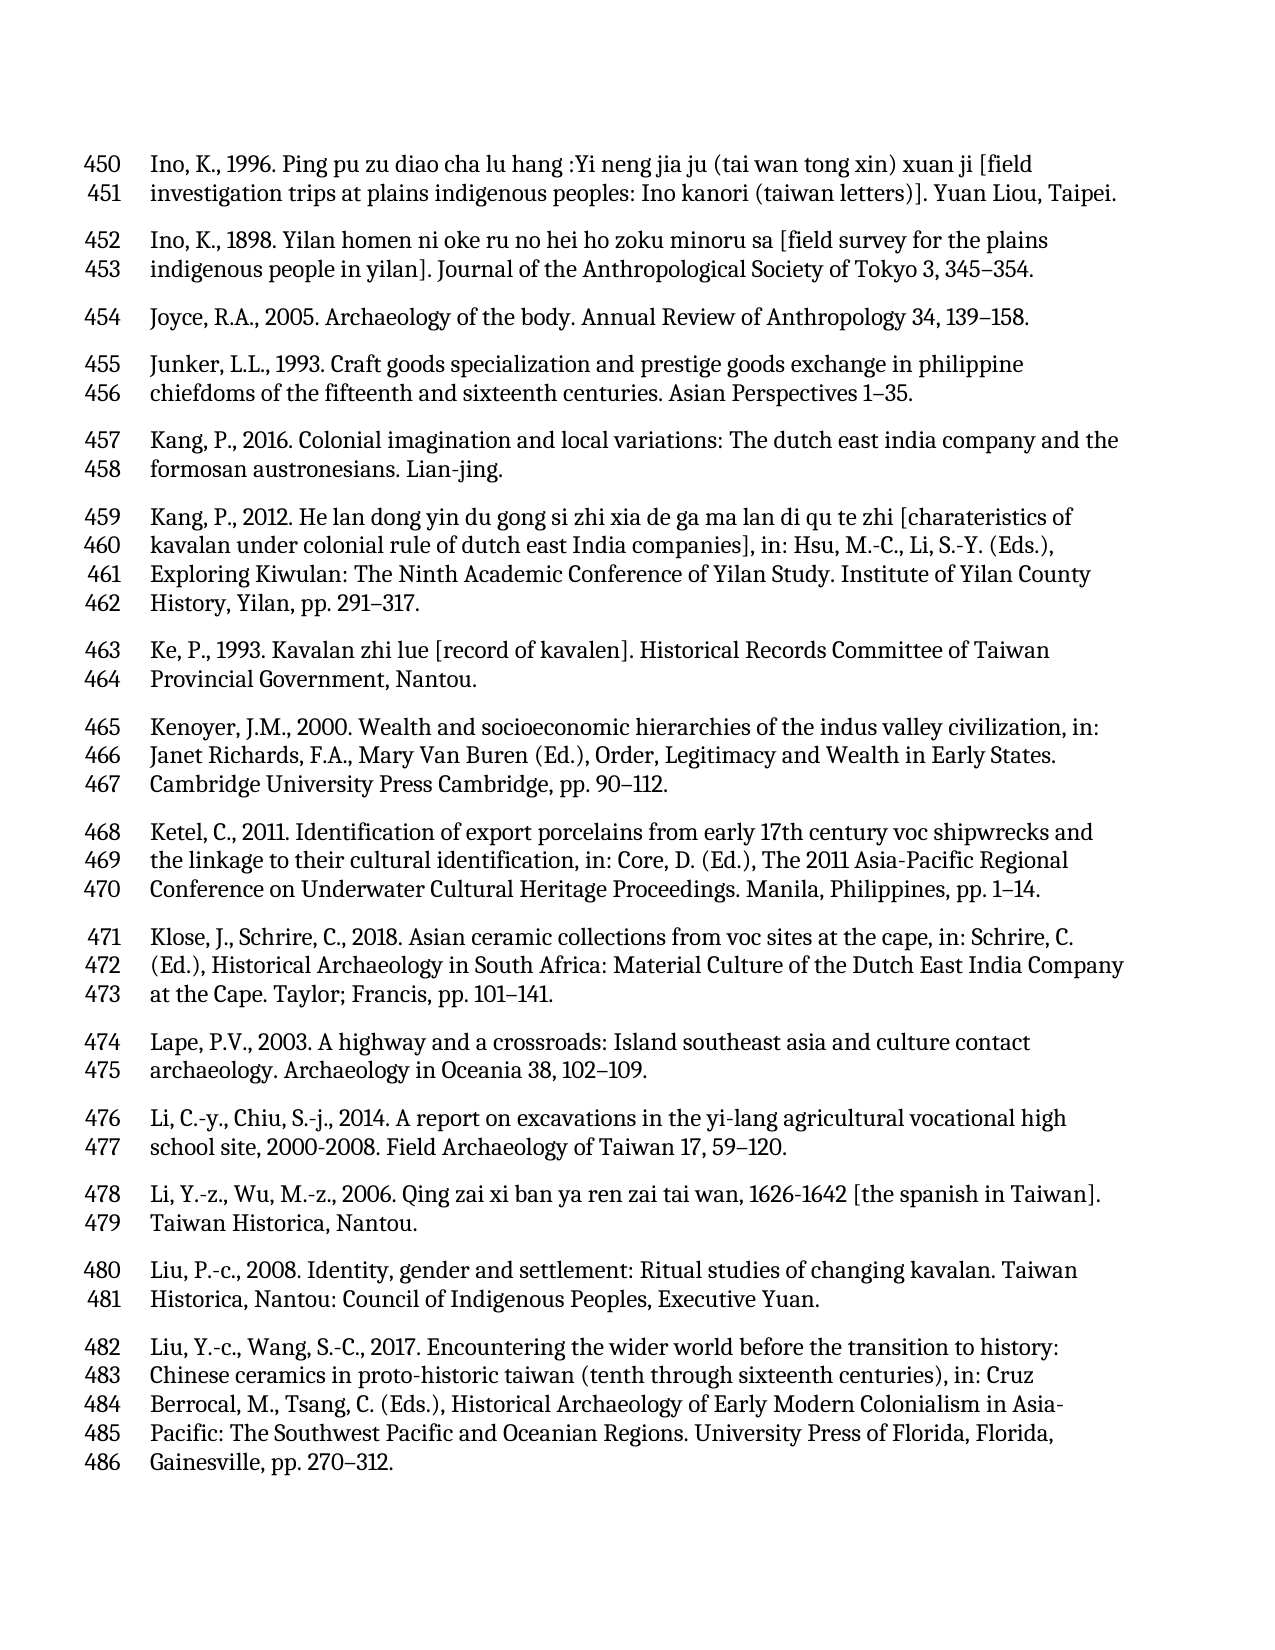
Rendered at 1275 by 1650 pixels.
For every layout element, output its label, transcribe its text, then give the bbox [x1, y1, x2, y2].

text Li, Y.-z., Wu, M.-z., 2006. Qing zai xi ban ya ren zai tai wan, 1626-1642 [the spanish in Taiwan]. Taiwan Historica, Nantou. [150, 1180, 1125, 1237]
text Joyce, R.A., 2005. Archaeology of the body. Annual Review of Anthropology 34, 139–158. [150, 302, 1125, 331]
text Ke, P., 1993. Kavalan zhi lue [record of kavalen]. Historical Records Committee of Taiwan Provincial Government, Nantou. [150, 636, 1125, 694]
text Junker, L.L., 1993. Craft goods specialization and prestige goods exchange in philippine chiefdoms of the fifteenth and sixteenth centuries. Asian Perspectives 1–35. [150, 350, 1125, 407]
text Li, C.-y., Chiu, S.-j., 2014. A report on excavations in the yi-lang agricultural vocational high school site, 2000-2008. Field Archaeology of Taiwan 17, 59–120. [150, 1104, 1125, 1161]
text Lape, P.V., 2003. A highway and a crossroads: Island southeast asia and culture contact archaeology. Archaeology in Oceania 38, 102–109. [150, 1027, 1125, 1085]
text Ino, K., 1996. Ping pu zu diao cha lu hang :Yi neng jia ju (tai wan tong xin) xuan ji [field investigation trips at plains indigenous peoples: Ino kanori (taiwan letters)]. Yuan Liou, Taipei. [150, 150, 1125, 207]
text Ino, K., 1898. Yilan homen ni oke ru no hei ho zoku minoru sa [field survey for the plains indigenous people in yilan]. Journal of the Anthropological Society of Tokyo 3, 345–354. [150, 226, 1125, 284]
text Kang, P., 2016. Colonial imagination and local variations: The dutch east india company and the formosan austronesians. Lian-jing. [150, 426, 1125, 484]
text Kang, P., 2012. He lan dong yin du gong si zhi xia de ga ma lan di qu te zhi [charateristics of kavalan under colonial rule of dutch east India companies], in: Hsu, M.-C., Li, S.-Y. (Eds.), Exploring Kiwulan: The Ninth Academic Conference of Yilan Study. Institute of Yilan County History, Yilan, pp. 291–317. [150, 502, 1125, 617]
text Ketel, C., 2011. Identification of export porcelains from early 17th century voc shipwrecks and the linkage to their cultural identification, in: Core, D. (Ed.), The 2011 Asia-Pacific Regional Conference on Underwater Cultural Heritage Proceedings. Manila, Philippines, pp. 1–14. [150, 817, 1125, 904]
text Liu, Y.-c., Wang, S.-C., 2017. Encountering the wider world before the transition to history: Chinese ceramics in proto-historic taiwan (tenth through sixteenth centuries), in: Cruz Berrocal, M., Tsang, C. (Eds.), Historical Archaeology of Early Modern Colonialism in Asia-Pacific: The Southwest Pacific and Oceanian Regions. University Press of Florida, Florida, Gainesville, pp. 270–312. [150, 1332, 1125, 1476]
text Klose, J., Schrire, C., 2018. Asian ceramic collections from voc sites at the cape, in: Schrire, C. (Ed.), Historical Archaeology in South Africa: Material Culture of the Dutch East India Company at the Cape. Taylor; Francis, pp. 101–141. [150, 922, 1125, 1009]
text Kenoyer, J.M., 2000. Wealth and socioeconomic hierarchies of the indus valley civilization, in: Janet Richards, F.A., Mary Van Buren (Ed.), Order, Legitimacy and Wealth in Early States. Cambridge University Press Cambridge, pp. 90–112. [150, 712, 1125, 799]
text Liu, P.-c., 2008. Identity, gender and settlement: Ritual studies of changing kavalan. Taiwan Historica, Nantou: Council of Indigenous Peoples, Executive Yuan. [150, 1256, 1125, 1314]
